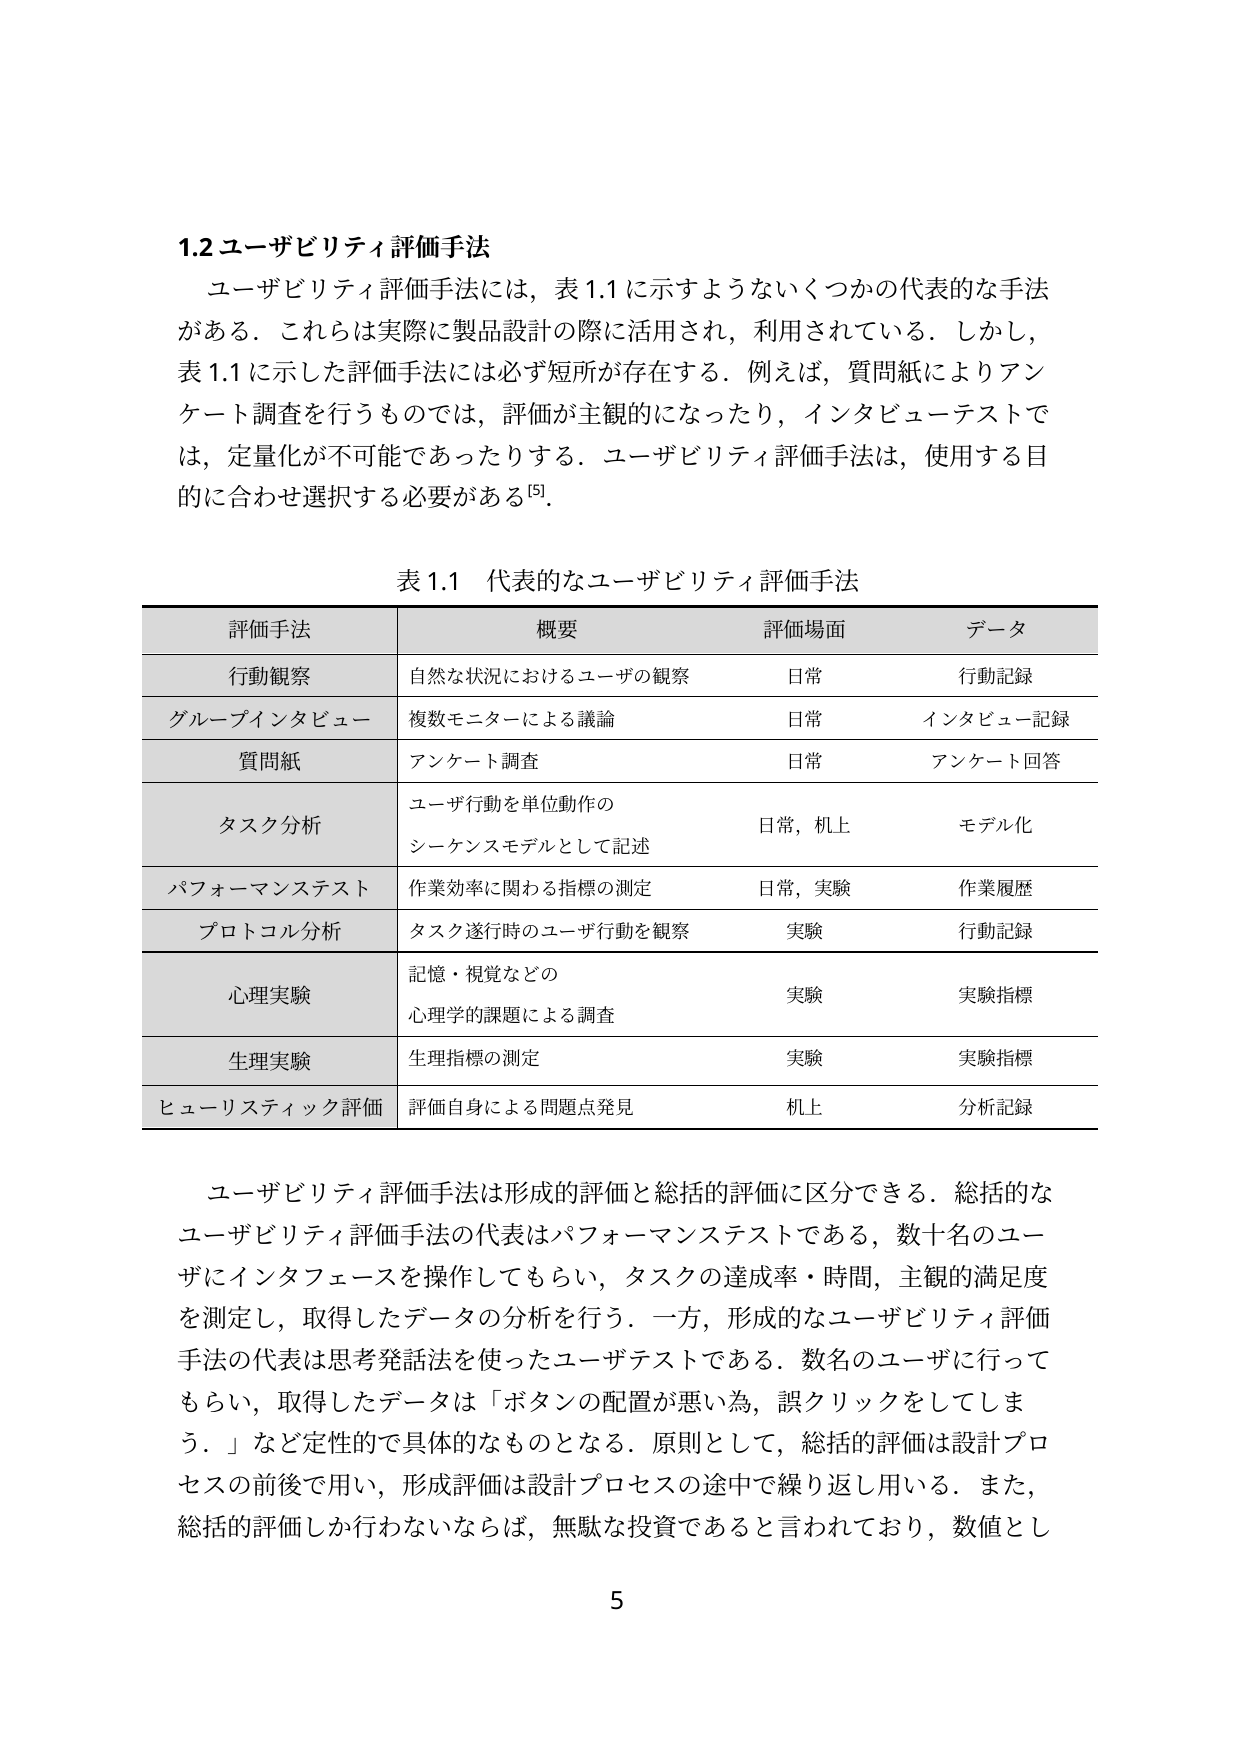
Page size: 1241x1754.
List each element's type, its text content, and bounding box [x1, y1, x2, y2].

table_cell ヒューリスティック評価 [142, 1086, 397, 1127]
table_cell インタビュー記録 [898, 697, 1098, 739]
table_cell タスク遂行時のユーザ行動を観察 [398, 910, 706, 951]
table_cell 生理指標の測定 [398, 1037, 706, 1085]
table_cell モデル化 [898, 783, 1098, 866]
text ユーザビリティ評価手法には，表1.1に示すようないくつかの代表的な手法がある．これらは実際に製品設計の際に活用され，利用されている．しかし，表1.1に示した評価手法には必ず短所が存在する．例えば，質問紙によりアンケート調査を行うものでは，評価が主観的になったり，インタビューテストでは，定量化が不可能であったりする．ユーザビリティ評価手法は，使用する目的に合わせ選択する必要がある[5]． [177, 267, 1063, 517]
table_cell アンケート回答 [898, 740, 1098, 782]
table_cell 心理実験 [142, 953, 397, 1036]
text 1.2ユーザビリティ評価手法 [177, 225, 1063, 267]
table_cell 実験 [706, 1037, 898, 1085]
table_cell 分析記録 [898, 1086, 1098, 1127]
table_cell 行動記録 [898, 655, 1098, 696]
table_header 評価場面 [706, 608, 898, 653]
table_cell 実験 [706, 953, 898, 1036]
table_cell 日常 [706, 655, 898, 696]
table_cell 生理実験 [142, 1037, 397, 1085]
table_header 概要 [398, 608, 706, 653]
table_cell 質問紙 [142, 740, 397, 782]
table_cell 日常，机上 [706, 783, 898, 866]
table_cell 行動観察 [142, 655, 397, 696]
table_cell 机上 [706, 1086, 898, 1127]
table_cell グループインタビュー [142, 697, 397, 739]
table_cell 日常 [706, 740, 898, 782]
table_cell プロトコル分析 [142, 910, 397, 951]
table_cell 自然な状況におけるユーザの観察 [398, 655, 706, 696]
text 表1.1 代表的なユーザビリティ評価手法 [177, 558, 1063, 600]
table_cell タスク分析 [142, 783, 397, 866]
table_cell 日常，実験 [706, 867, 898, 909]
table_cell 行動記録 [898, 910, 1098, 951]
table_cell 実験指標 [898, 1037, 1098, 1085]
table_cell 実験 [706, 910, 898, 951]
table_cell 評価自身による問題点発見 [398, 1086, 706, 1127]
table_cell アンケート調査 [398, 740, 706, 782]
table_cell 記憶・視覚などの 心理学的課題による調査 [398, 953, 706, 1036]
table_header 評価手法 [142, 608, 397, 653]
table_cell ユーザ行動を単位動作の シーケンスモデルとして記述 [398, 783, 706, 866]
table_header データ [898, 608, 1098, 653]
table_cell パフォーマンステスト [142, 867, 397, 909]
table_cell 実験指標 [898, 953, 1098, 1036]
table_cell 作業効率に関わる指標の測定 [398, 867, 706, 909]
table_cell 複数モニターによる議論 [398, 697, 706, 739]
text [177, 1171, 1063, 1546]
table_cell 日常 [706, 697, 898, 739]
table_cell 作業履歴 [898, 867, 1098, 909]
